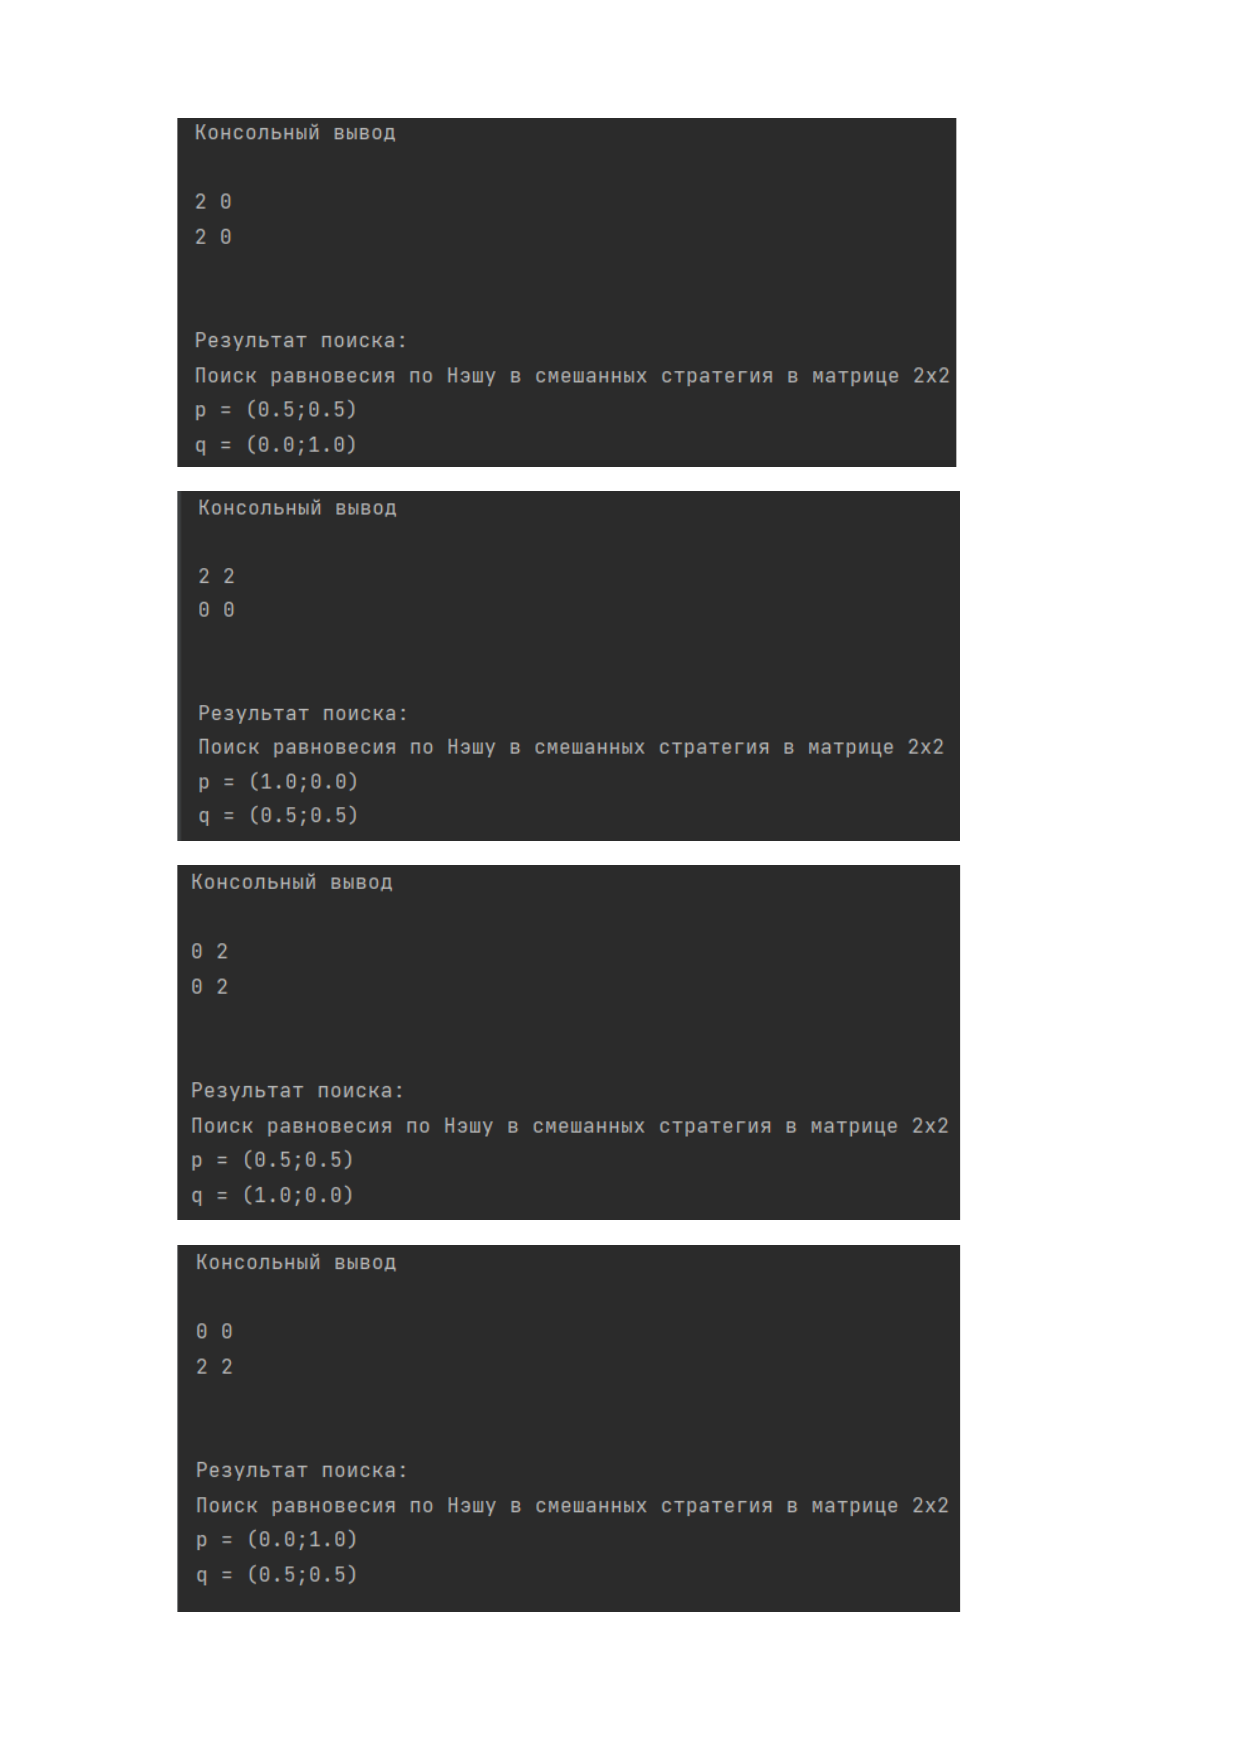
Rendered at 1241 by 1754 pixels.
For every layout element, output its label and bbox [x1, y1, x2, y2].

picture [177, 118, 957, 467]
picture [177, 491, 960, 841]
picture [177, 1245, 961, 1612]
picture [177, 865, 961, 1220]
